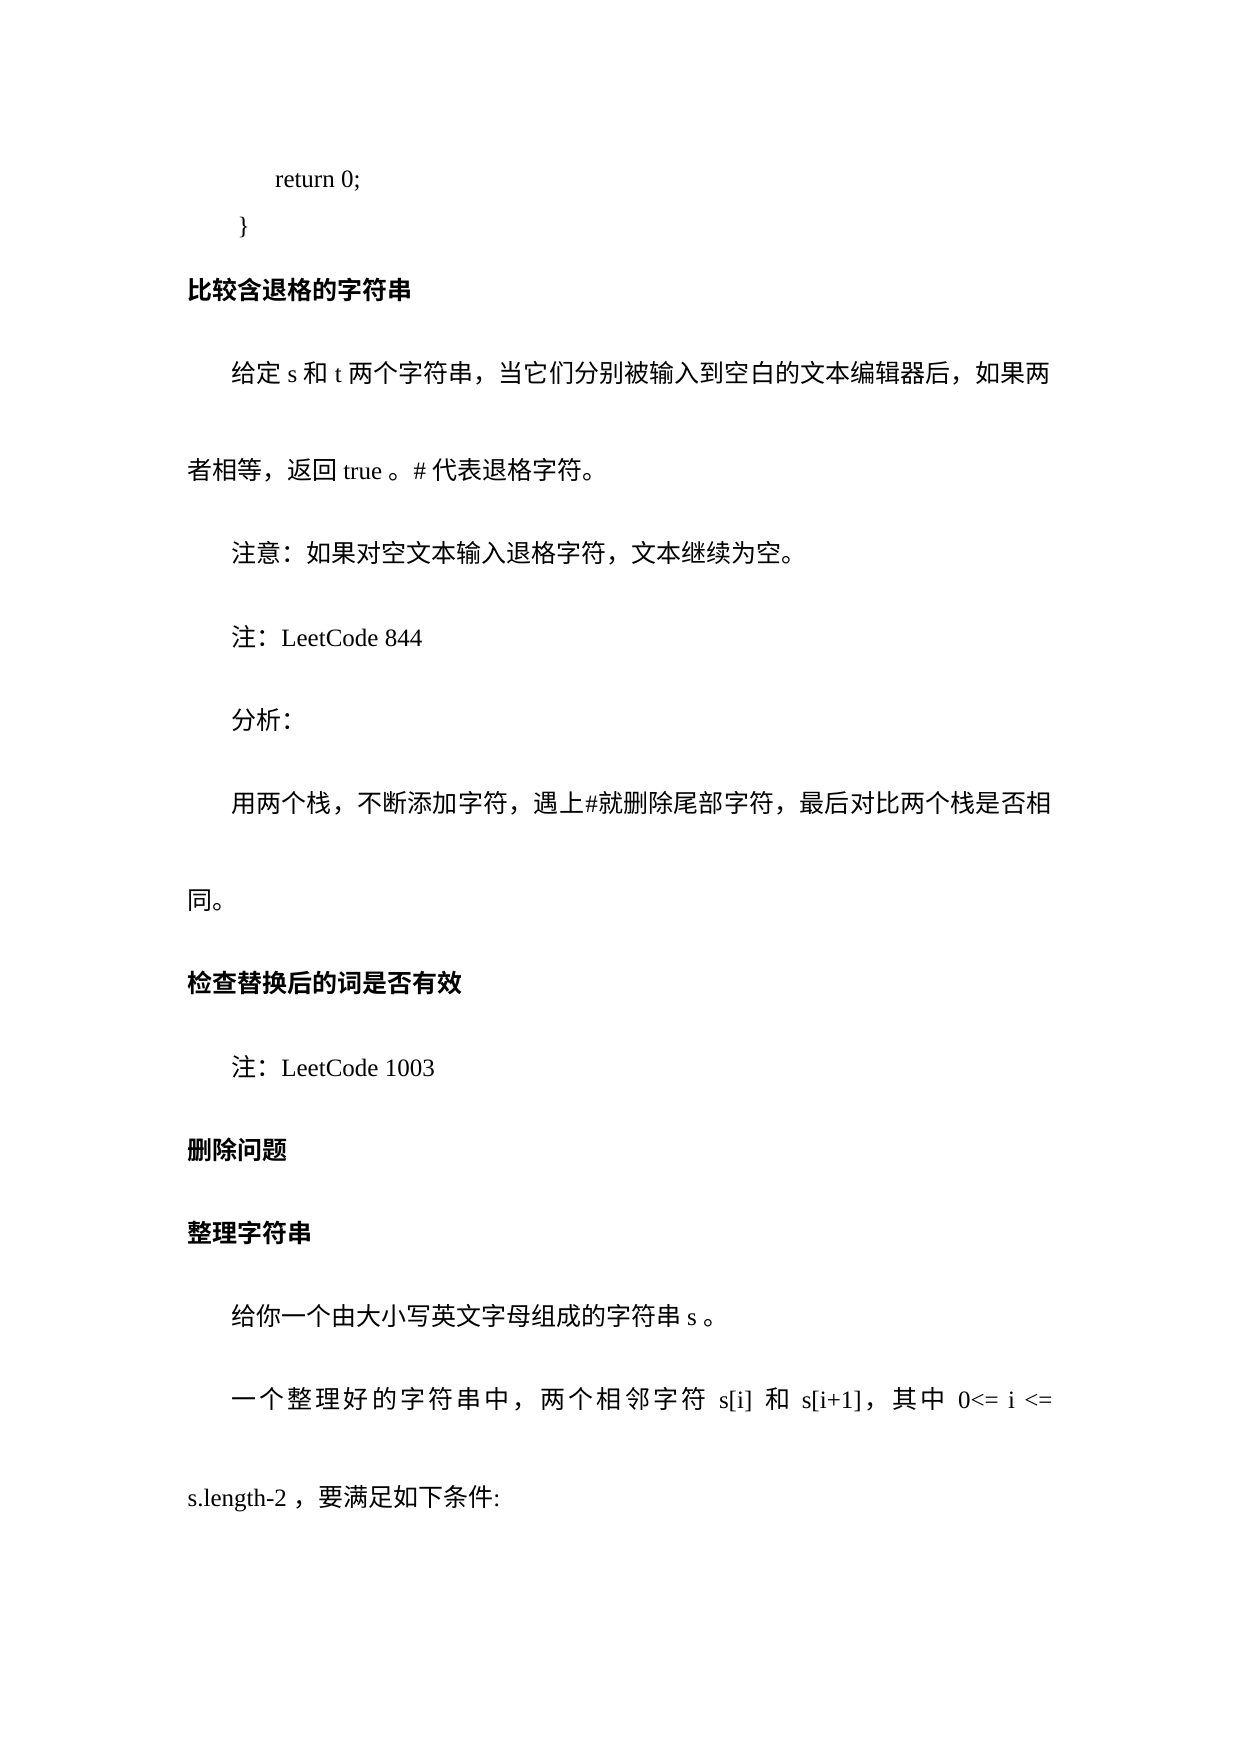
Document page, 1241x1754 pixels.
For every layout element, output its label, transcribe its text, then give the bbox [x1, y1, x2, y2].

subtitle 整理字符串 [187, 1199, 1053, 1264]
text return 0; [237, 162, 1053, 194]
text 给你一个由大小写英文字母组成的字符串 s 。 [187, 1282, 1053, 1347]
text 注意：如果对空文本输入退格字符，文本继续为空。 [187, 519, 1053, 584]
text 分析： [187, 686, 1053, 751]
text } [237, 209, 1053, 241]
text 一个整理好的字符串中，两个相邻字符 s[i] 和 s[i+1]，其中 0<= i <= s.length-2 ，要满足如下条件: [187, 1365, 1053, 1528]
subtitle 比较含退格的字符串 [187, 256, 1053, 321]
subtitle 删除问题 [187, 1116, 1053, 1181]
text 给定 s 和 t 两个字符串，当它们分别被输入到空白的文本编辑器后，如果两者相等，返回 true 。# 代表退格字符。 [187, 339, 1053, 501]
text 用两个栈，不断添加字符，遇上#就删除尾部字符，最后对比两个栈是否相同。 [187, 769, 1053, 931]
text 注：LeetCode 844 [187, 603, 1053, 668]
subtitle 检查替换后的词是否有效 [187, 949, 1053, 1014]
text 注：LeetCode 1003 [187, 1033, 1053, 1098]
